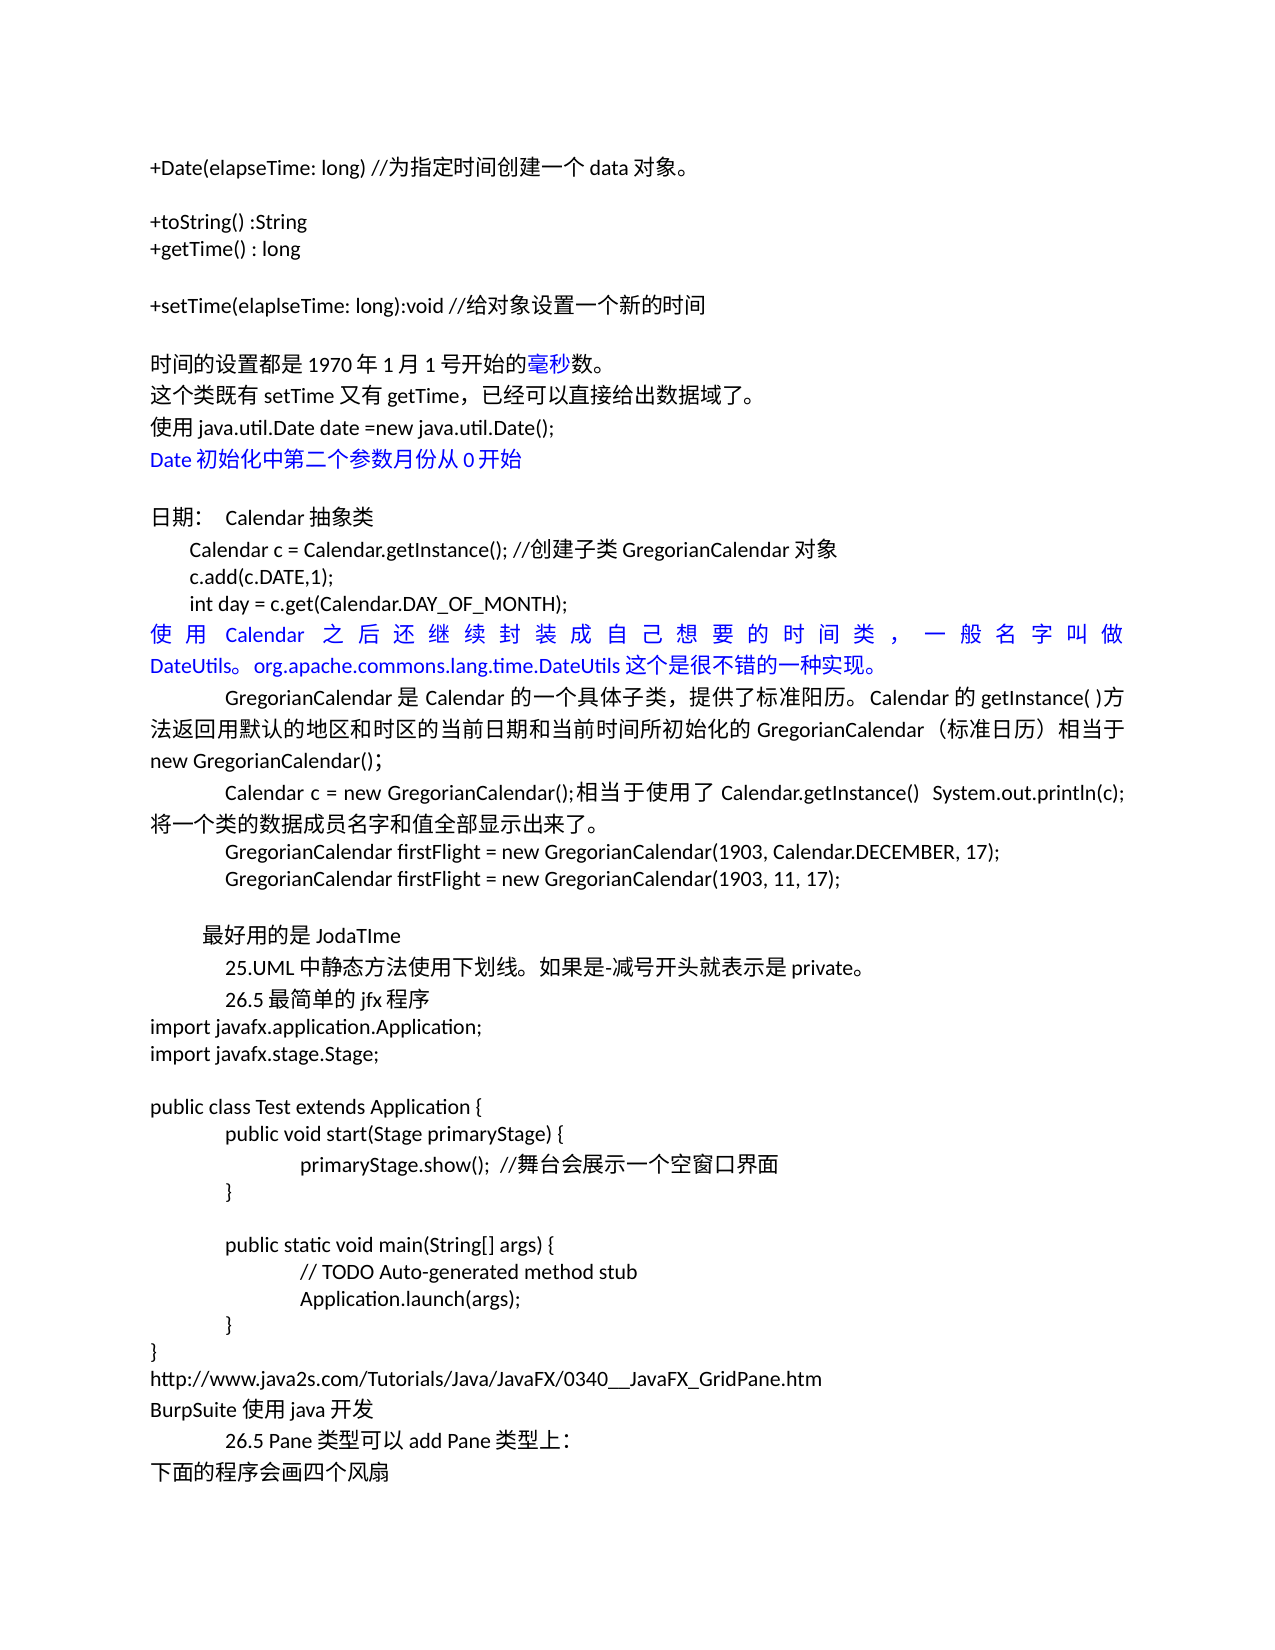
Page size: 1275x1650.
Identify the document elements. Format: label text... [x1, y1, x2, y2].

text public void start(Stage primaryStage) { [150, 1120, 1125, 1147]
text +Date(elapseTime: long) //为指定时间创建一个data对象。 [150, 150, 1125, 182]
text Date初始化中第二个参数月份从0开始 [150, 442, 1125, 473]
text 最好用的是JodaTIme [150, 918, 1125, 950]
text GregorianCalendar是 Calendar 的一个具体子类，提供了标准阳历。Calendar的getInstance( )方法返回用默认的地区和时区的当前日期和当前时间所初始化的GregorianCalendar（标准日历）相当于new GregorianCalendar()； [150, 680, 1125, 775]
text GregorianCalendar firstFlight = new GregorianCalendar(1903, 11, 17); [150, 865, 1125, 892]
text } [150, 1178, 1125, 1205]
text import javafx.stage.Stage; [150, 1040, 1125, 1067]
text 使用java.util.Date date =new java.util.Date(); [150, 410, 1125, 442]
text int day = c.get(Calendar.DAY_OF_MONTH); [150, 590, 1125, 617]
text public class Test extends Application { [150, 1093, 1125, 1120]
text primaryStage.show(); //舞台会展示一个空窗口界面 [150, 1147, 1125, 1178]
text 时间的设置都是1970年1月1号开始的毫秒数。 [150, 347, 1125, 378]
text Application.launch(args); [150, 1285, 1125, 1312]
text http://www.java2s.com/Tutorials/Java/JavaFX/0340__JavaFX_GridPane.htm [150, 1365, 1125, 1392]
text } [150, 1338, 1125, 1365]
text public static void main(String[] args) { [150, 1232, 1125, 1258]
text BurpSuite 使用java开发 [150, 1392, 1125, 1423]
text +getTime() : long [150, 235, 1125, 262]
text c.add(c.DATE,1); [150, 563, 1125, 590]
text Calendar c = Calendar.getInstance(); //创建子类GregorianCalendar对象 [150, 532, 1125, 563]
text 日期： Calendar抽象类 [150, 500, 1125, 532]
text 下面的程序会画四个风扇 [150, 1455, 1125, 1487]
text +setTime(elaplseTime: long):void //给对象设置一个新的时间 [150, 288, 1125, 320]
text Calendar c = new GregorianCalendar();相当于使用了Calendar.getInstance() System.out.println(c); 将一个类的数据成员名字和值全部显示出来了。 [150, 775, 1125, 838]
text GregorianCalendar firstFlight = new GregorianCalendar(1903, Calendar.DECEMBER, 17); [150, 838, 1125, 865]
text import javafx.application.Application; [150, 1013, 1125, 1040]
text // TODO Auto-generated method stub [150, 1258, 1125, 1285]
text 使用Calendar之后还继续封装成自己想要的时间类，一般名字叫做DateUtils。org.apache.commons.lang.time.DateUtils这个是很不错的一种实现。 [150, 617, 1125, 680]
text 26.5 最简单的jfx程序 [150, 982, 1125, 1013]
text 26.5 Pane类型可以add Pane类型上： [150, 1423, 1125, 1455]
text +toString() :String [150, 208, 1125, 235]
text 25.UML中静态方法使用下划线。如果是-减号开头就表示是private。 [150, 950, 1125, 982]
text 这个类既有setTime又有getTime，已经可以直接给出数据域了。 [150, 378, 1125, 410]
text } [150, 1312, 1125, 1338]
